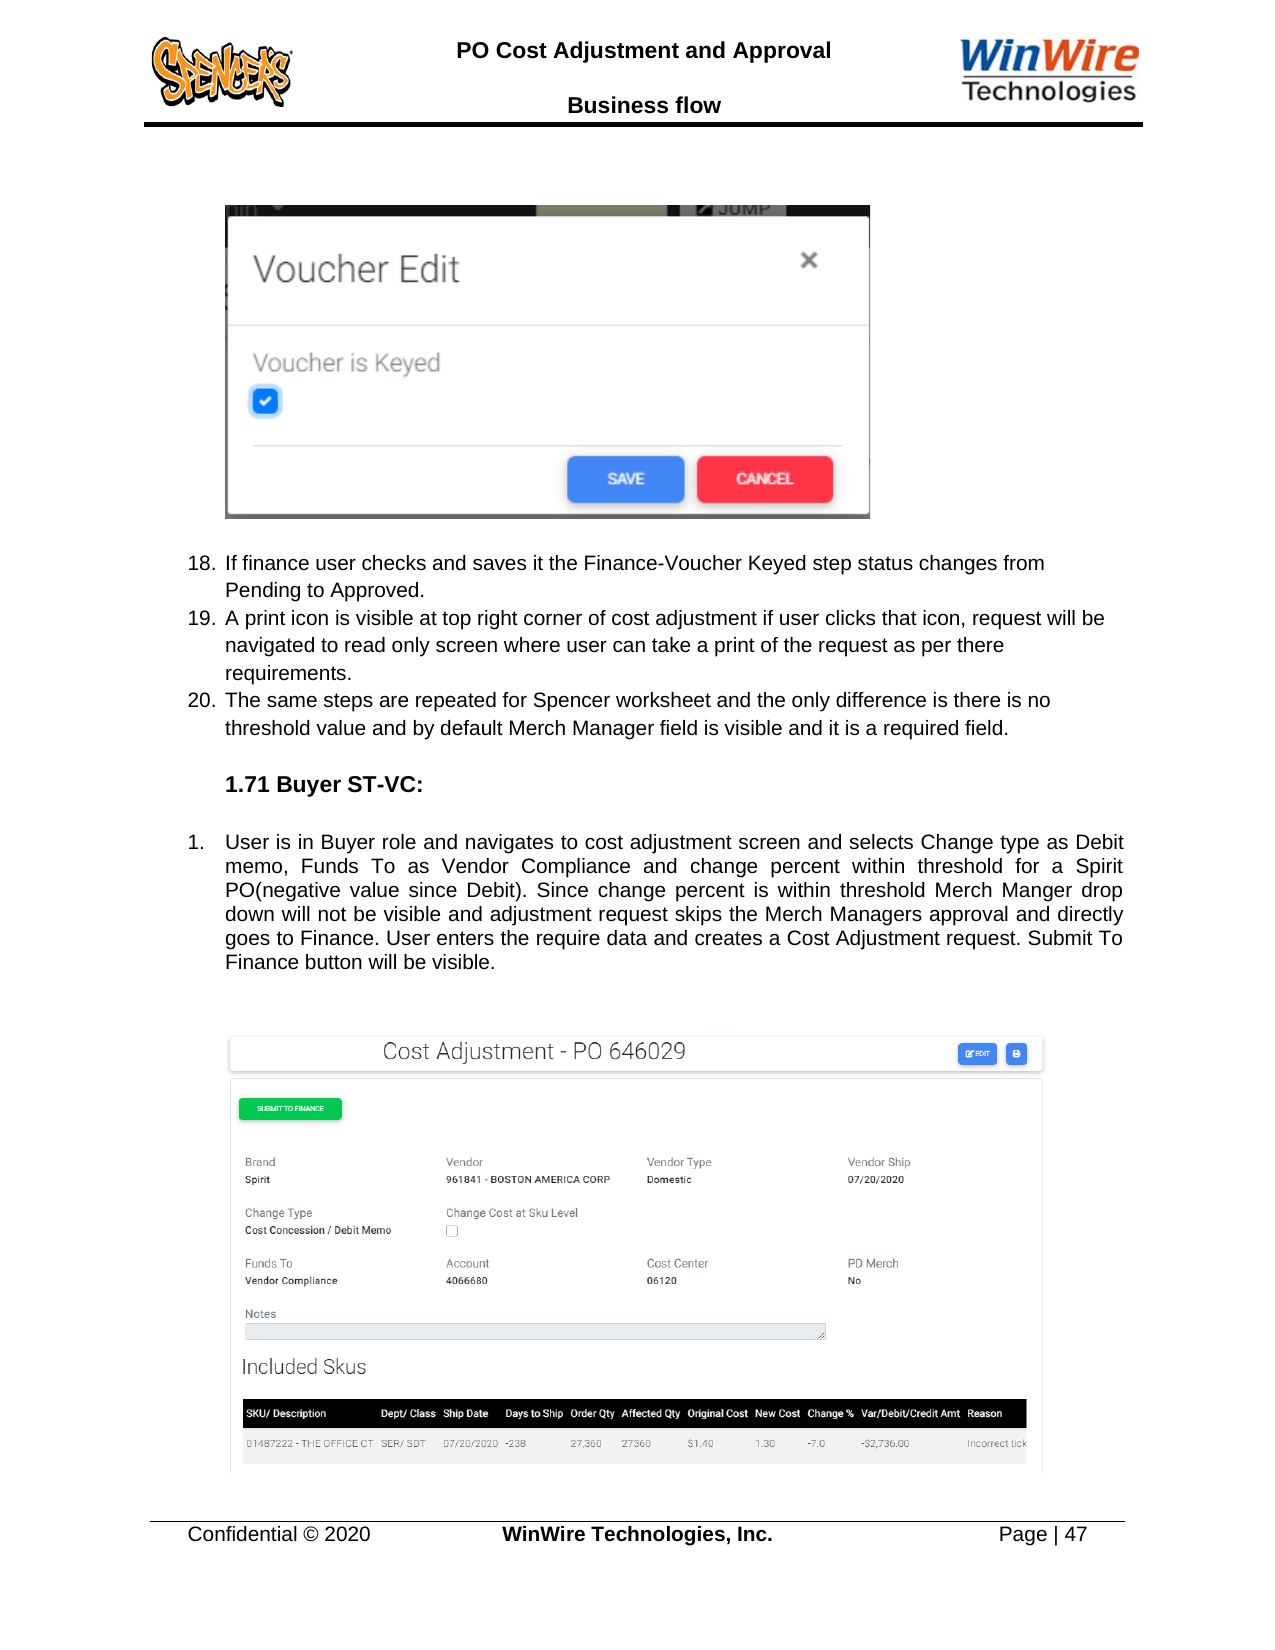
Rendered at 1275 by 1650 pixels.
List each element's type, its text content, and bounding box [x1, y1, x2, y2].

list 1.71 Buyer ST-VC: [225, 771, 1125, 797]
list If finance user checks and saves it the Finance-Voucher Keyed step status changes from Pending to Approved. [187, 551, 1125, 602]
list A print icon is visible at top right corner of cost adjustment if user clicks that icon, request will be navigated to read only screen where user can take a print of the request as per there requirements. [187, 606, 1125, 685]
list The same steps are repeated for Spencer worksheet and the only difference is there is no threshold value and by default Merch Manager field is visible and it is a required field. [187, 688, 1125, 740]
picture [226, 1031, 1048, 1473]
picture [225, 205, 871, 519]
picture [959, 37, 1140, 103]
picture [151, 37, 293, 107]
subtitle User is in Buyer role and navigates to cost adjustment screen and selects Change type as Debit memo, Funds To as Vendor Compliance and change percent within threshold for a Spirit PO(negative value since Debit). Since change percent is within threshold Merch Manger drop down will not be visible and adjustment request skips the Merch Managers approval and directly goes to Finance. User enters the require data and creates a Cost Adjustment request. Submit To Finance button will be visible. [187, 830, 1125, 974]
